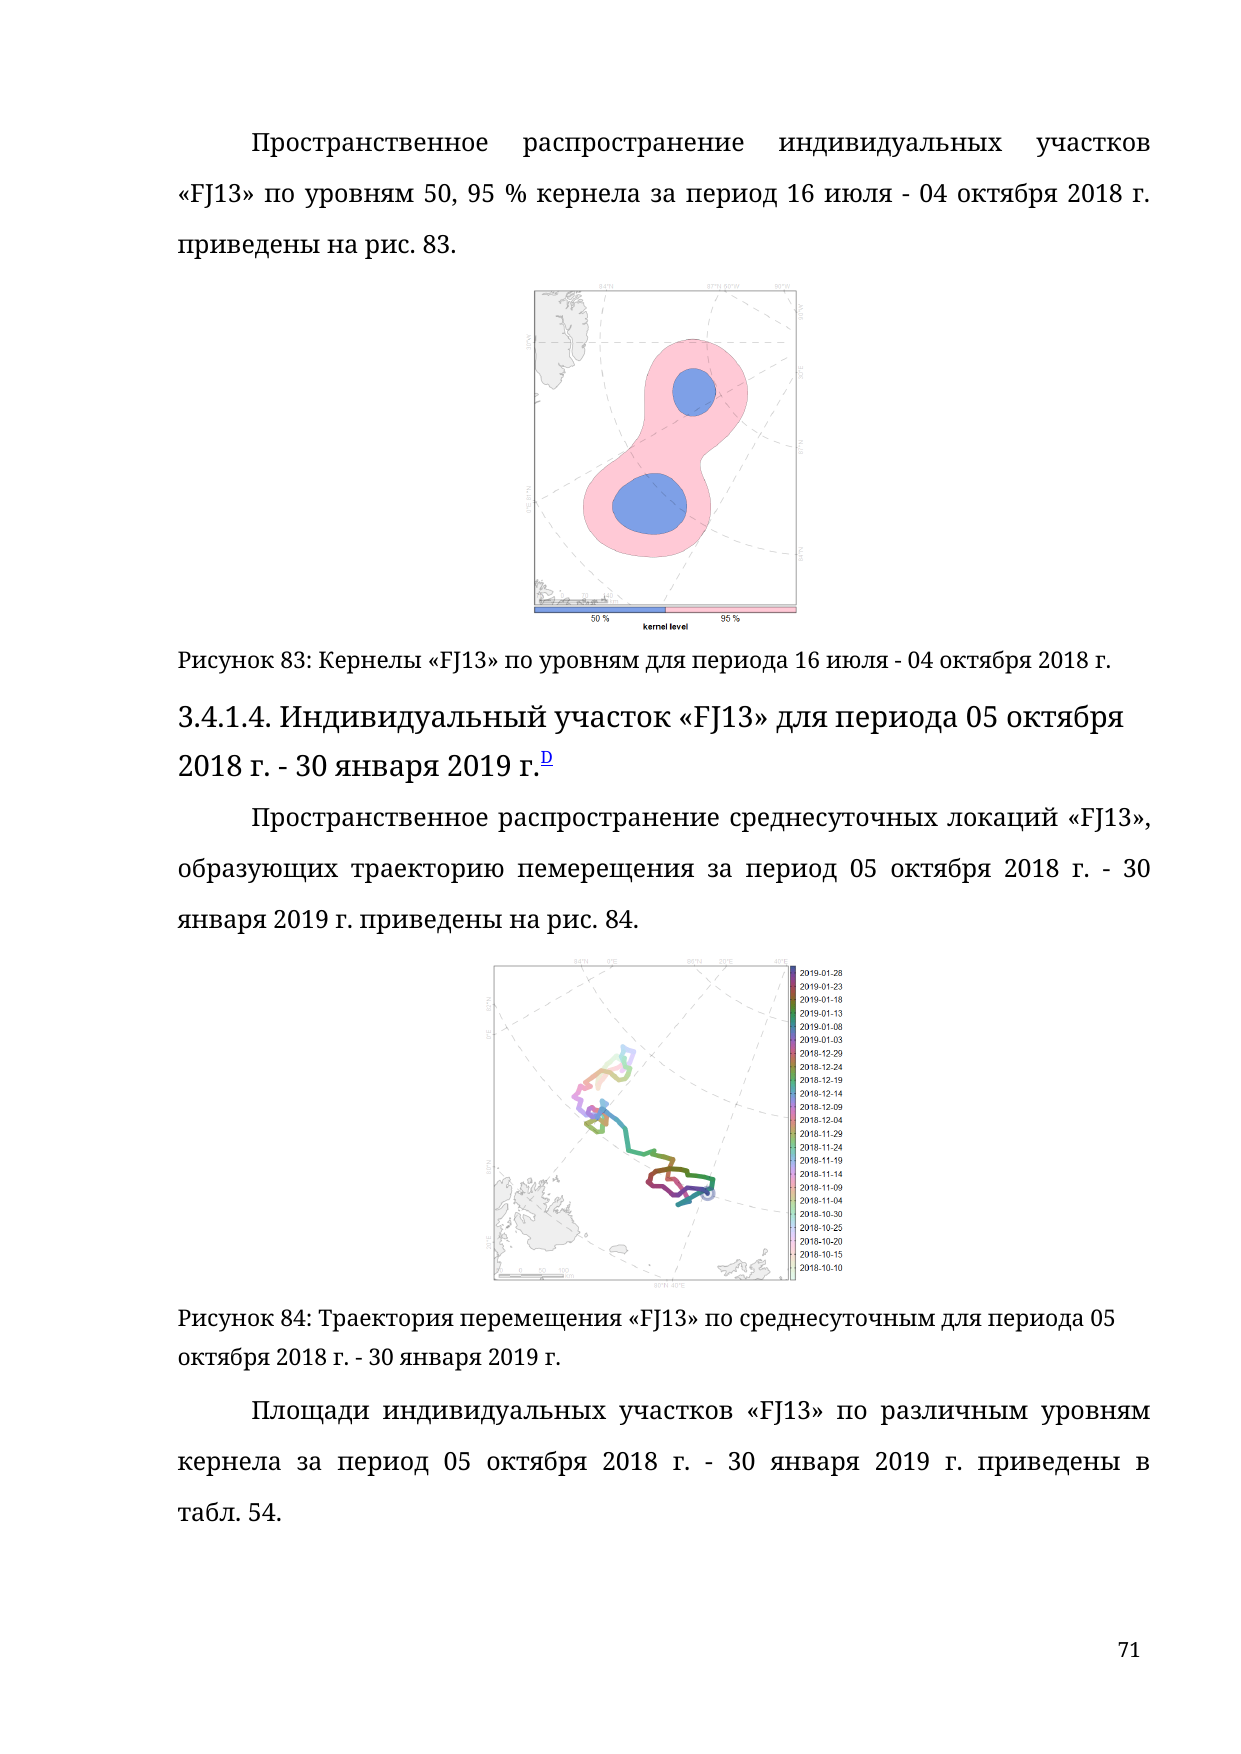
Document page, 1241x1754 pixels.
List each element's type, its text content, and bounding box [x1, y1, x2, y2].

text Рисунок 83: Кернелы «FJ13» по уровням для периода 16 июля - 04 октября 2018 г. [177, 644, 1152, 676]
picture [483, 956, 845, 1290]
subtitle Индивидуальный участок «FJ13» для периода 05 октября 2018 г. - 30 января 2019 г.D [177, 696, 1152, 785]
text Пространственное распространение индивидуальных участков «FJ13» по уровням 50, 95 % кернела за период 16 июля - 04 октября 2018 г. приведены на рис. 83. [177, 124, 1152, 261]
text Площади индивидуальных участков «FJ13» по различным уровням кернела за период 05 октября 2018 г. - 30 января 2019 г. приведены в табл. 54. [177, 1393, 1152, 1529]
picture [523, 281, 806, 632]
text Пространственное распространение среднесуточных локаций «FJ13», образующих траекторию пемерещения за период 05 октября 2018 г. - 30 января 2019 г. приведены на рис. 84. [177, 799, 1152, 936]
text Рисунок 84: Траектория перемещения «FJ13» по среднесуточным для периода 05 октября 2018 г. - 30 января 2019 г. [177, 1302, 1152, 1372]
